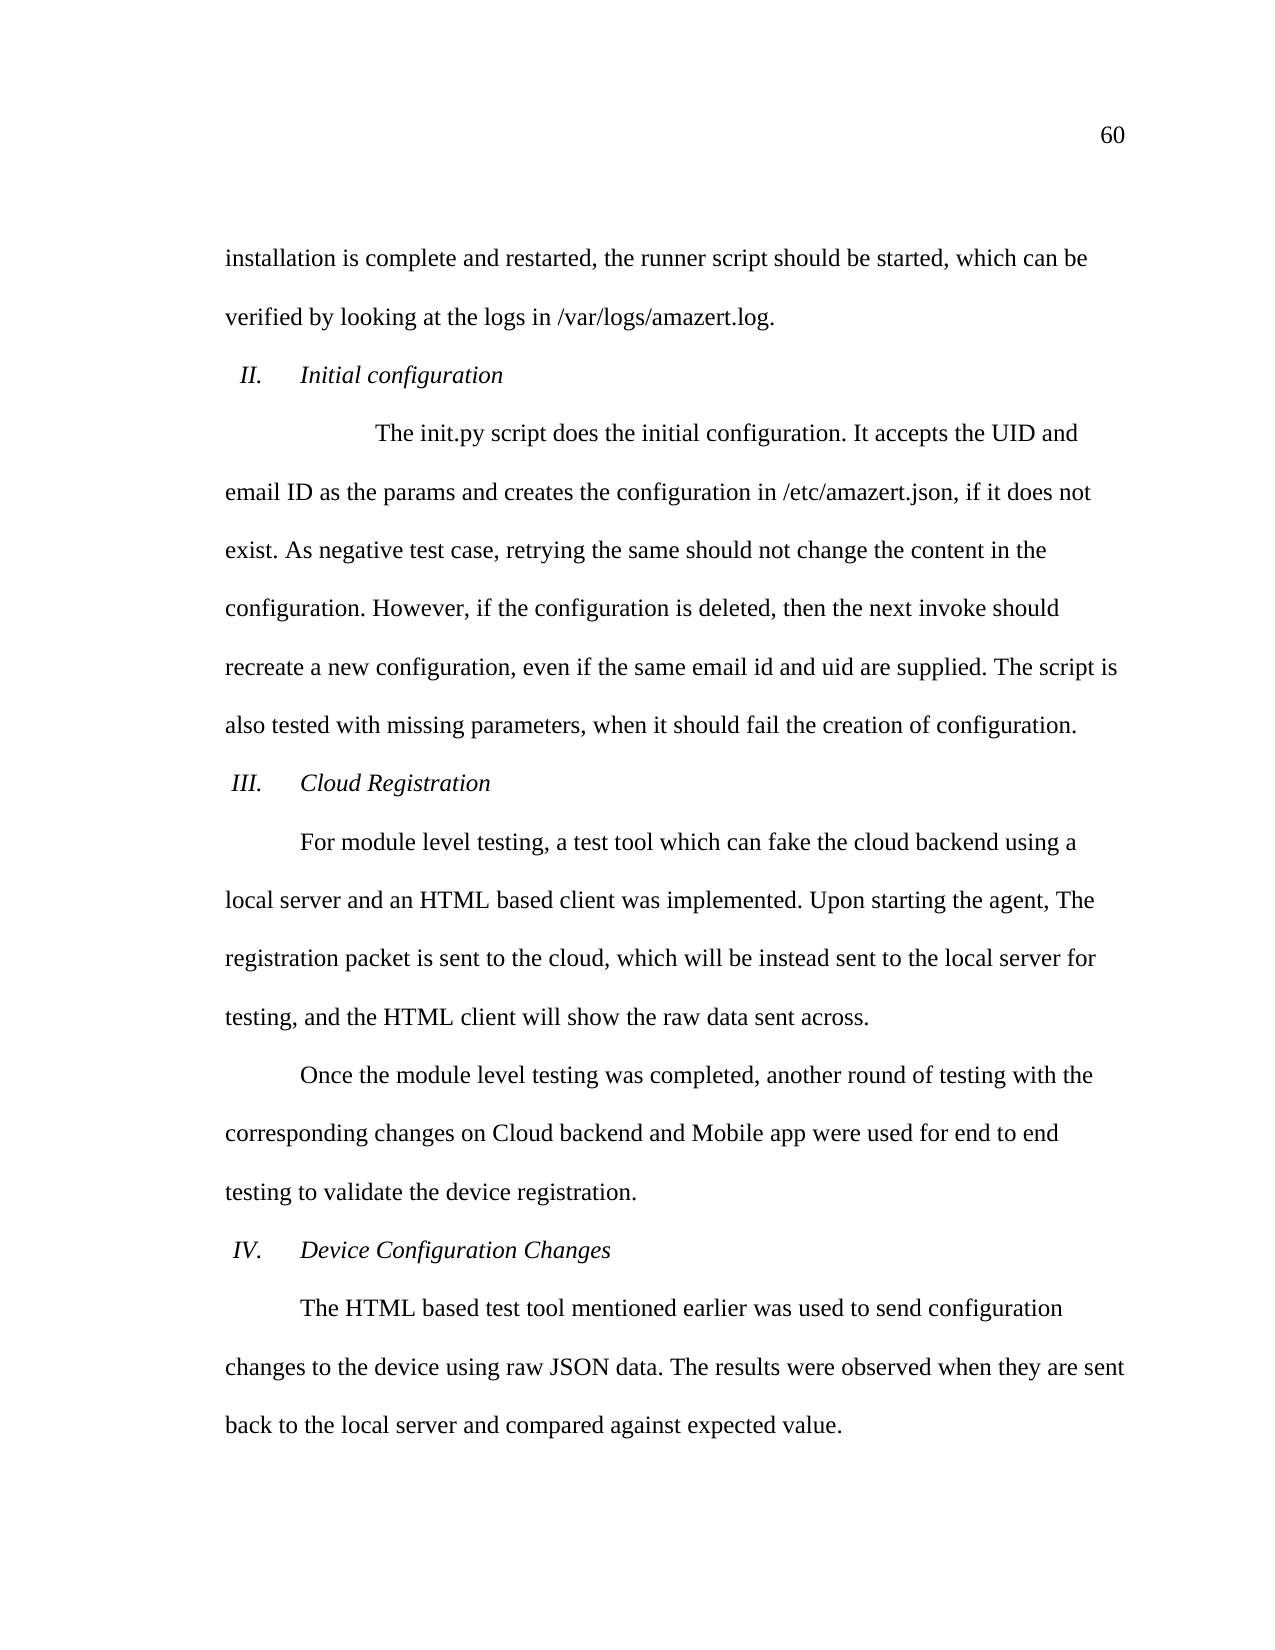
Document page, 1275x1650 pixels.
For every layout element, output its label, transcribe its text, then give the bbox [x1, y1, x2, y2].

text The HTML based test tool mentioned earlier was used to send configuration changes to the device using raw JSON data. The results were observed when they are sent back to the local server and compared against expected value. [225, 1270, 1125, 1445]
text For module level testing, a test tool which can fake the cloud backend using a local server and an HTML based client was implemented. Upon starting the agent, The registration packet is sent to the cloud, which will be instead sent to the local server for testing, and the HTML client will show the raw data sent across. [225, 803, 1125, 1037]
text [225, 220, 1125, 337]
text Once the module level testing was completed, another round of testing with the corresponding changes on Cloud backend and Mobile app were used for end to end testing to validate the device registration. [225, 1037, 1125, 1212]
list Device Configuration Changes [262, 1212, 1125, 1270]
list Initial configuration [262, 337, 1125, 395]
text The init.py script does the initial configuration. It accepts the UID and email ID as the params and creates the configuration in /etc/amazert.json, if it does not exist. As negative test case, retrying the same should not change the content in the configuration. However, if the configuration is deleted, then the next invoke should recreate a new configuration, even if the same email id and uid are supplied. The script is also tested with missing parameters, when it should fail the creation of configuration. [225, 395, 1125, 745]
list Cloud Registration [262, 745, 1125, 803]
